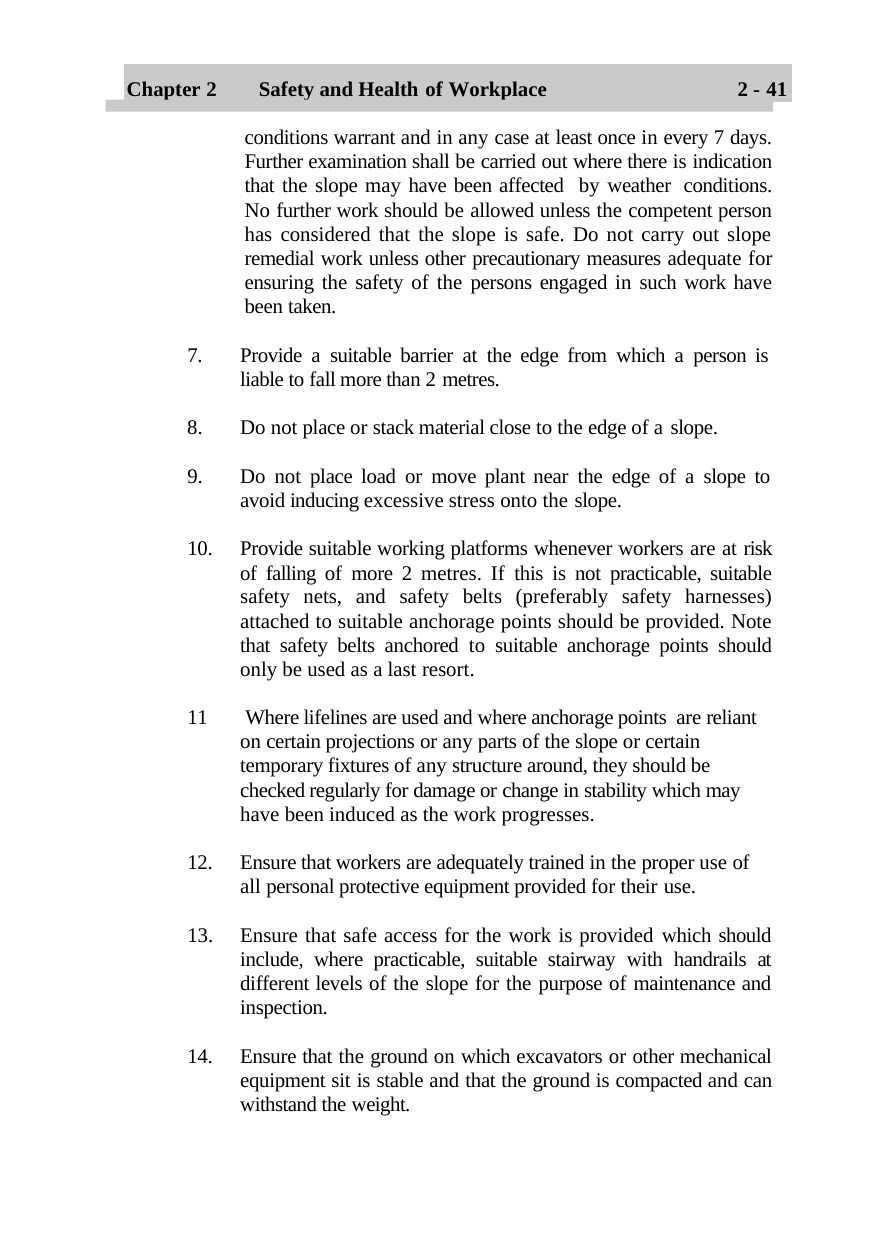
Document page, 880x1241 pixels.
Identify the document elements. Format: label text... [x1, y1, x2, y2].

list Ensure that workers are adequately trained in the proper use of all personal protective equipment provided for their use. [187, 850, 772, 898]
list Ensure that the ground on which excavators or other mechanical equipment sit is stable and that the ground is compacted and can withstand the weight. [187, 1043, 772, 1116]
list Provide a suitable barrier at the edge from which a person is liable to fall more than 2 metres. [187, 342, 769, 391]
text conditions warrant and in any case at least once in every 7 days. Further examination shall be carried out where there is indication that the slope may have been affected by weather conditions. No further work should be allowed unless the competent person has considered that the slope is safe. Do not carry out slope remedial work unless other precautionary measures adequate for ensuring the safety of the persons engaged in such work have been taken. [244, 125, 772, 318]
text 11 Where lifelines are used and where anchorage points are reliant on certain projections or any parts of the slope or certain temporary fixtures of any structure around, they should be checked regularly for damage or change in stability which may have been induced as the work progresses. [187, 705, 772, 826]
list Do not place or stack material close to the edge of a slope. [187, 415, 796, 439]
list Ensure that safe access for the work is provided which should include, where practicable, suitable stairway with handrails at different levels of the slope for the purpose of maintenance and inspection. [187, 923, 771, 1019]
list Provide suitable working platforms whenever workers are at risk of falling of more 2 metres. If this is not practicable, suitable safety nets, and safety belts (preferably safety harnesses) attached to suitable anchorage points should be provided. Note that safety belts anchored to suitable anchorage points should only be used as a last resort. [187, 536, 772, 681]
list Do not place load or move plant near the edge of a slope to avoid inducing excessive stress onto the slope. [187, 464, 771, 512]
